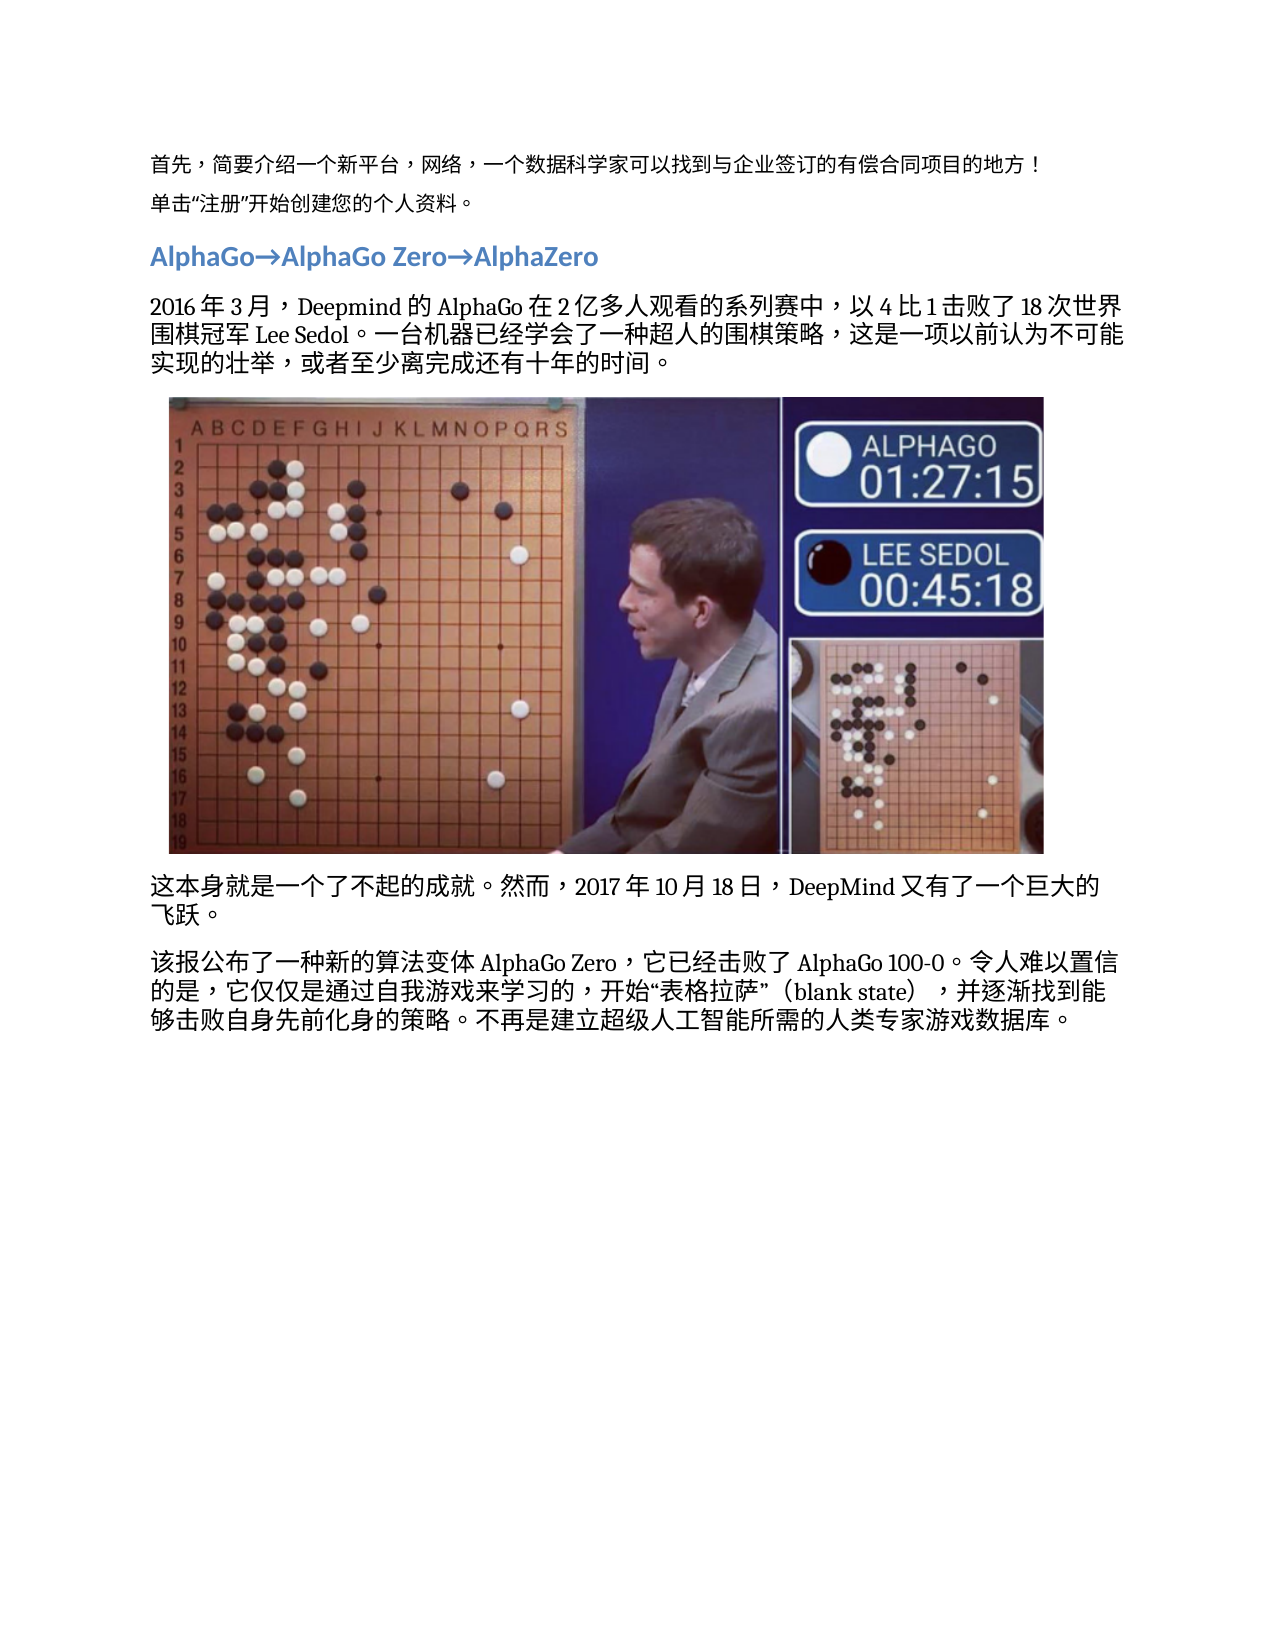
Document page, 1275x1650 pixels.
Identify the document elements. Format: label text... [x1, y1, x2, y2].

text 2016年3月，Deepmind的AlphaGo在2亿多人观看的系列赛中，以4比1击败了18次世界围棋冠军Lee Sedol。一台机器已经学会了一种超人的围棋策略，这是一项以前认为不可能实现的壮举，或者至少离完成还有十年的时间。 [150, 292, 1125, 379]
subtitle AlphaGo→AlphaGo Zero→AlphaZero [150, 238, 1125, 274]
text 该报公布了一种新的算法变体AlphaGo Zero，它已经击败了AlphaGo 100-0。令人难以置信的是，它仅仅是通过自我游戏来学习的，开始“表格拉萨”（blank state），并逐渐找到能够击败自身先前化身的策略。不再是建立超级人工智能所需的人类专家游戏数据库。 [150, 949, 1125, 1035]
text 首先，简要介绍一个新平台，网络，一个数据科学家可以找到与企业签订的有偿合同项目的地方！ [150, 150, 1125, 178]
text 这本身就是一个了不起的成就。然而，2017年10月18日，DeepMind又有了一个巨大的飞跃。 [150, 873, 1125, 930]
text 单击“注册”开始创建您的个人资料。 [150, 189, 1125, 217]
picture [168, 397, 1044, 854]
